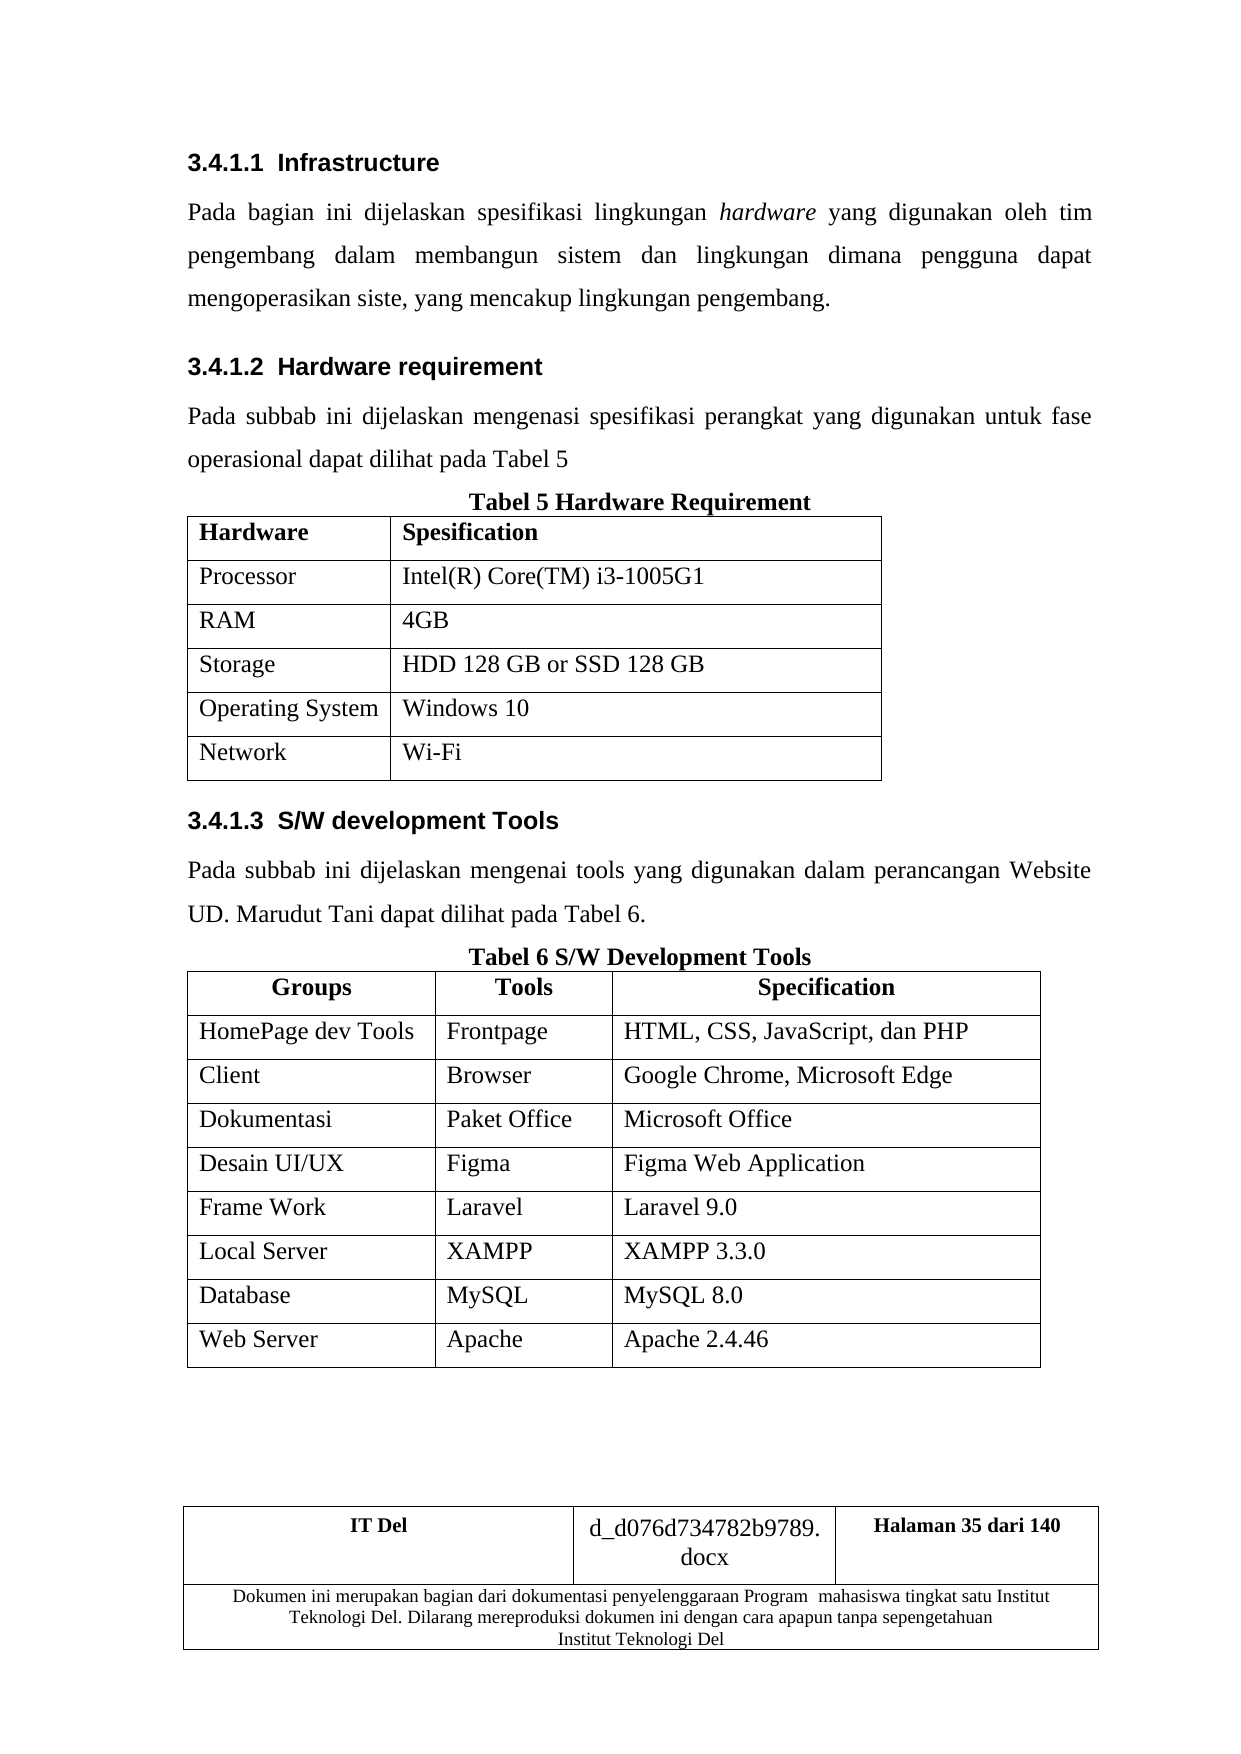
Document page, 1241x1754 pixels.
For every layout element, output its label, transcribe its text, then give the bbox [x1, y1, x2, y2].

table_cell Network [188, 737, 390, 780]
table_header Groups [188, 972, 435, 1015]
text Pada bagian ini dijelaskan spesifikasi lingkungan hardware yang digunakan oleh tim pengembang dalam membangun sistem dan lingkungan dimana pengguna dapat mengoperasikan siste, yang mencakup lingkungan pengembang. [187, 197, 1092, 312]
table_cell Figma Web Application [613, 1148, 1040, 1191]
table_cell Figma [436, 1148, 612, 1191]
text Pada subbab ini dijelaskan mengenai tools yang digunakan dalam perancangan Website UD. Marudut Tani dapat dilihat pada Tabel 6. [187, 856, 1092, 927]
table_cell Dokumentasi [188, 1104, 435, 1147]
table_cell Apache [436, 1324, 612, 1367]
text Tabel 5 Hardware Requirement [187, 487, 1092, 516]
table_cell Frontpage [436, 1016, 612, 1059]
table_cell RAM [188, 605, 390, 648]
table_cell XAMPP [436, 1236, 612, 1279]
table_header Spesification [391, 517, 881, 560]
table_cell Laravel [436, 1192, 612, 1235]
table_cell Paket Office [436, 1104, 612, 1147]
table_cell Frame Work [188, 1192, 435, 1235]
table_cell Web Server [188, 1324, 435, 1367]
subtitle Infrastructure [187, 148, 1092, 176]
table_cell Browser [436, 1060, 612, 1103]
table_cell Microsoft Office [613, 1104, 1040, 1147]
table_cell HomePage dev Tools [188, 1016, 435, 1059]
table_cell Wi-Fi [391, 737, 881, 780]
subtitle S/W development Tools [187, 806, 1092, 835]
table_cell Apache 2.4.46 [613, 1324, 1040, 1367]
table_cell MySQL 8.0 [613, 1280, 1040, 1323]
table_cell Windows 10 [391, 693, 881, 736]
subtitle Hardware requirement [187, 351, 1092, 380]
table_header Specification [613, 972, 1040, 1015]
table_cell Processor [188, 561, 390, 604]
table_cell HTML, CSS, JavaScript, dan PHP [613, 1016, 1040, 1059]
table_cell Local Server [188, 1236, 435, 1279]
table_cell 4GB [391, 605, 881, 648]
text Pada subbab ini dijelaskan mengenasi spesifikasi perangkat yang digunakan untuk fase operasional dapat dilihat pada Tabel 5 [187, 401, 1092, 473]
table_cell HDD 128 GB or SSD 128 GB [391, 649, 881, 692]
table_cell Database [188, 1280, 435, 1323]
table_cell Desain UI/UX [188, 1148, 435, 1191]
table_cell Storage [188, 649, 390, 692]
table_cell Google Chrome, Microsoft Edge [613, 1060, 1040, 1103]
table_cell XAMPP 3.3.0 [613, 1236, 1040, 1279]
table_cell Laravel 9.0 [613, 1192, 1040, 1235]
table_cell Operating System [188, 693, 390, 736]
text Tabel 6 S/W Development Tools [187, 942, 1092, 971]
table_cell Client [188, 1060, 435, 1103]
table_header Tools [436, 972, 612, 1015]
table_header Hardware [188, 517, 390, 560]
table_cell Intel(R) Core(TM) i3-1005G1 [391, 561, 881, 604]
table_cell MySQL [436, 1280, 612, 1323]
